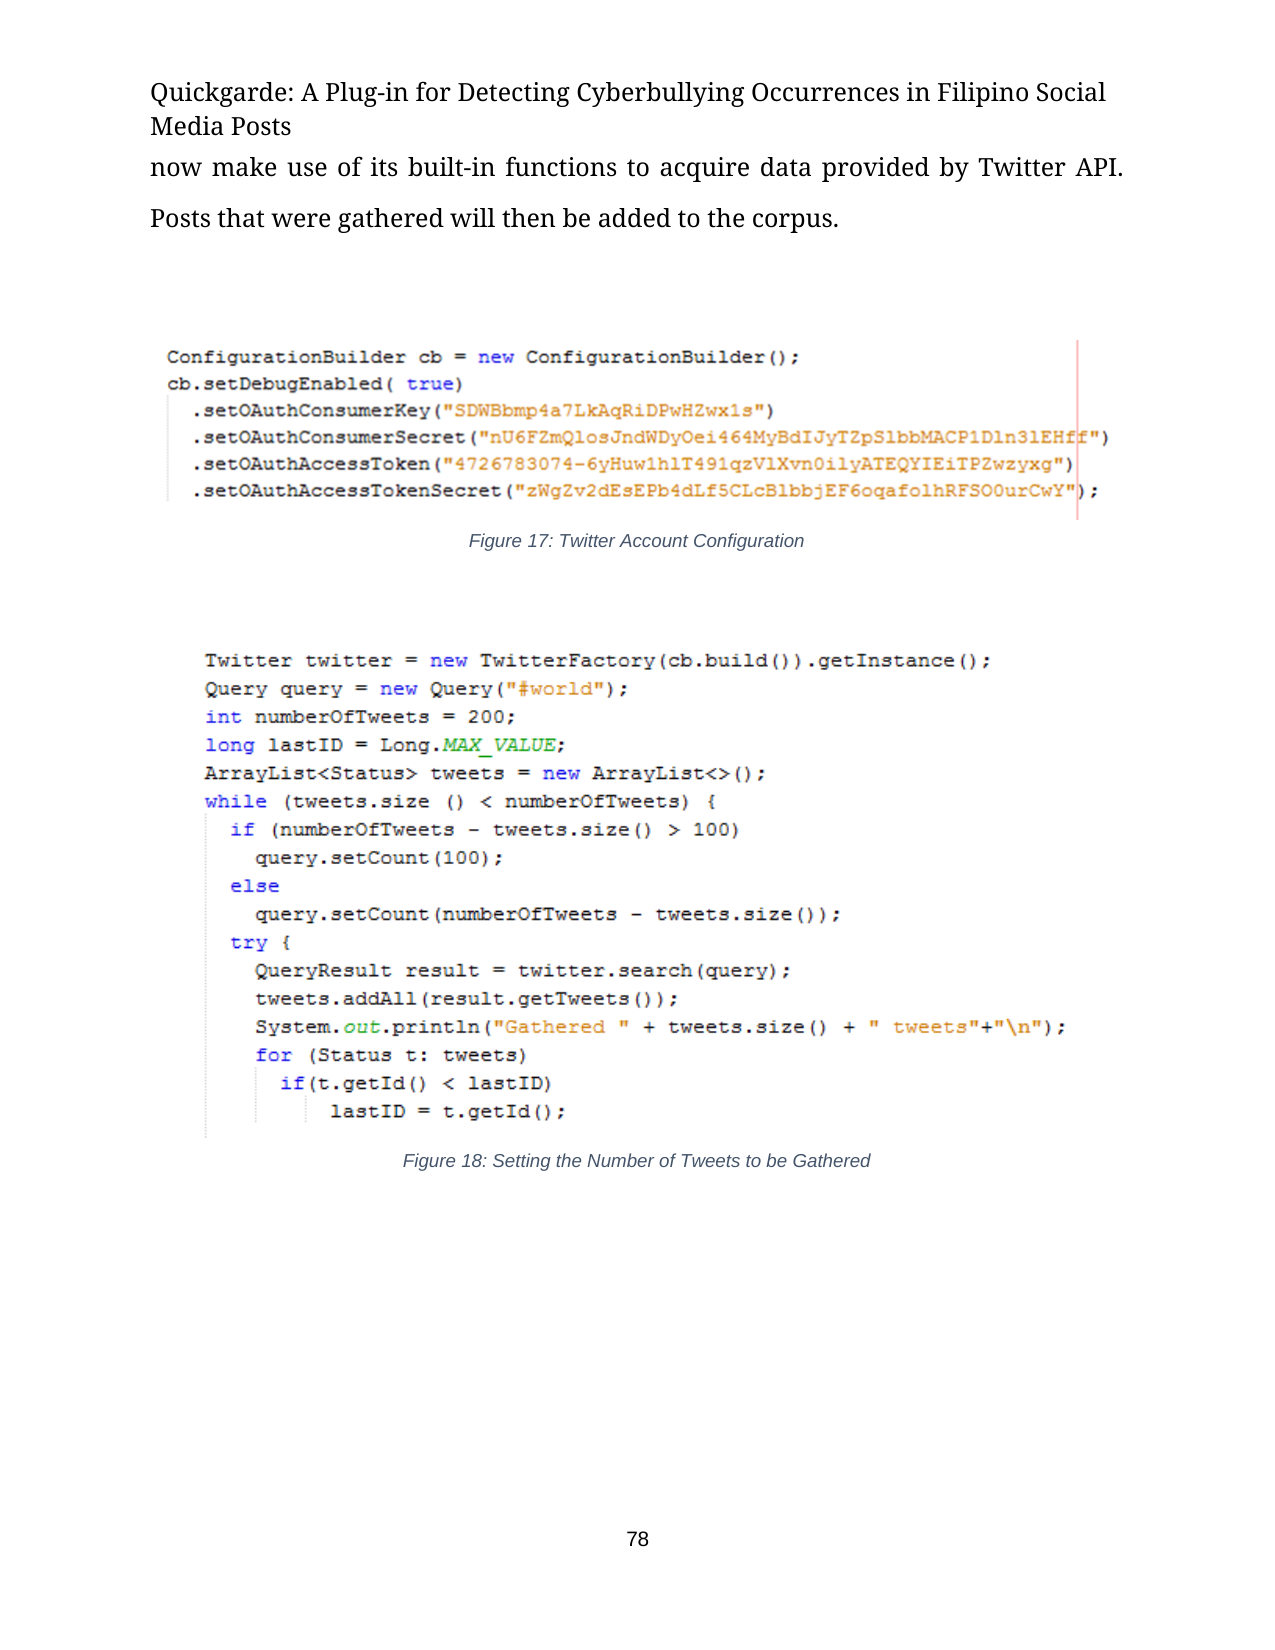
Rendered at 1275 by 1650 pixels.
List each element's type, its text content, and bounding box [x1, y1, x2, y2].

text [150, 150, 1125, 235]
picture [188, 637, 1087, 1138]
picture [150, 340, 1125, 520]
